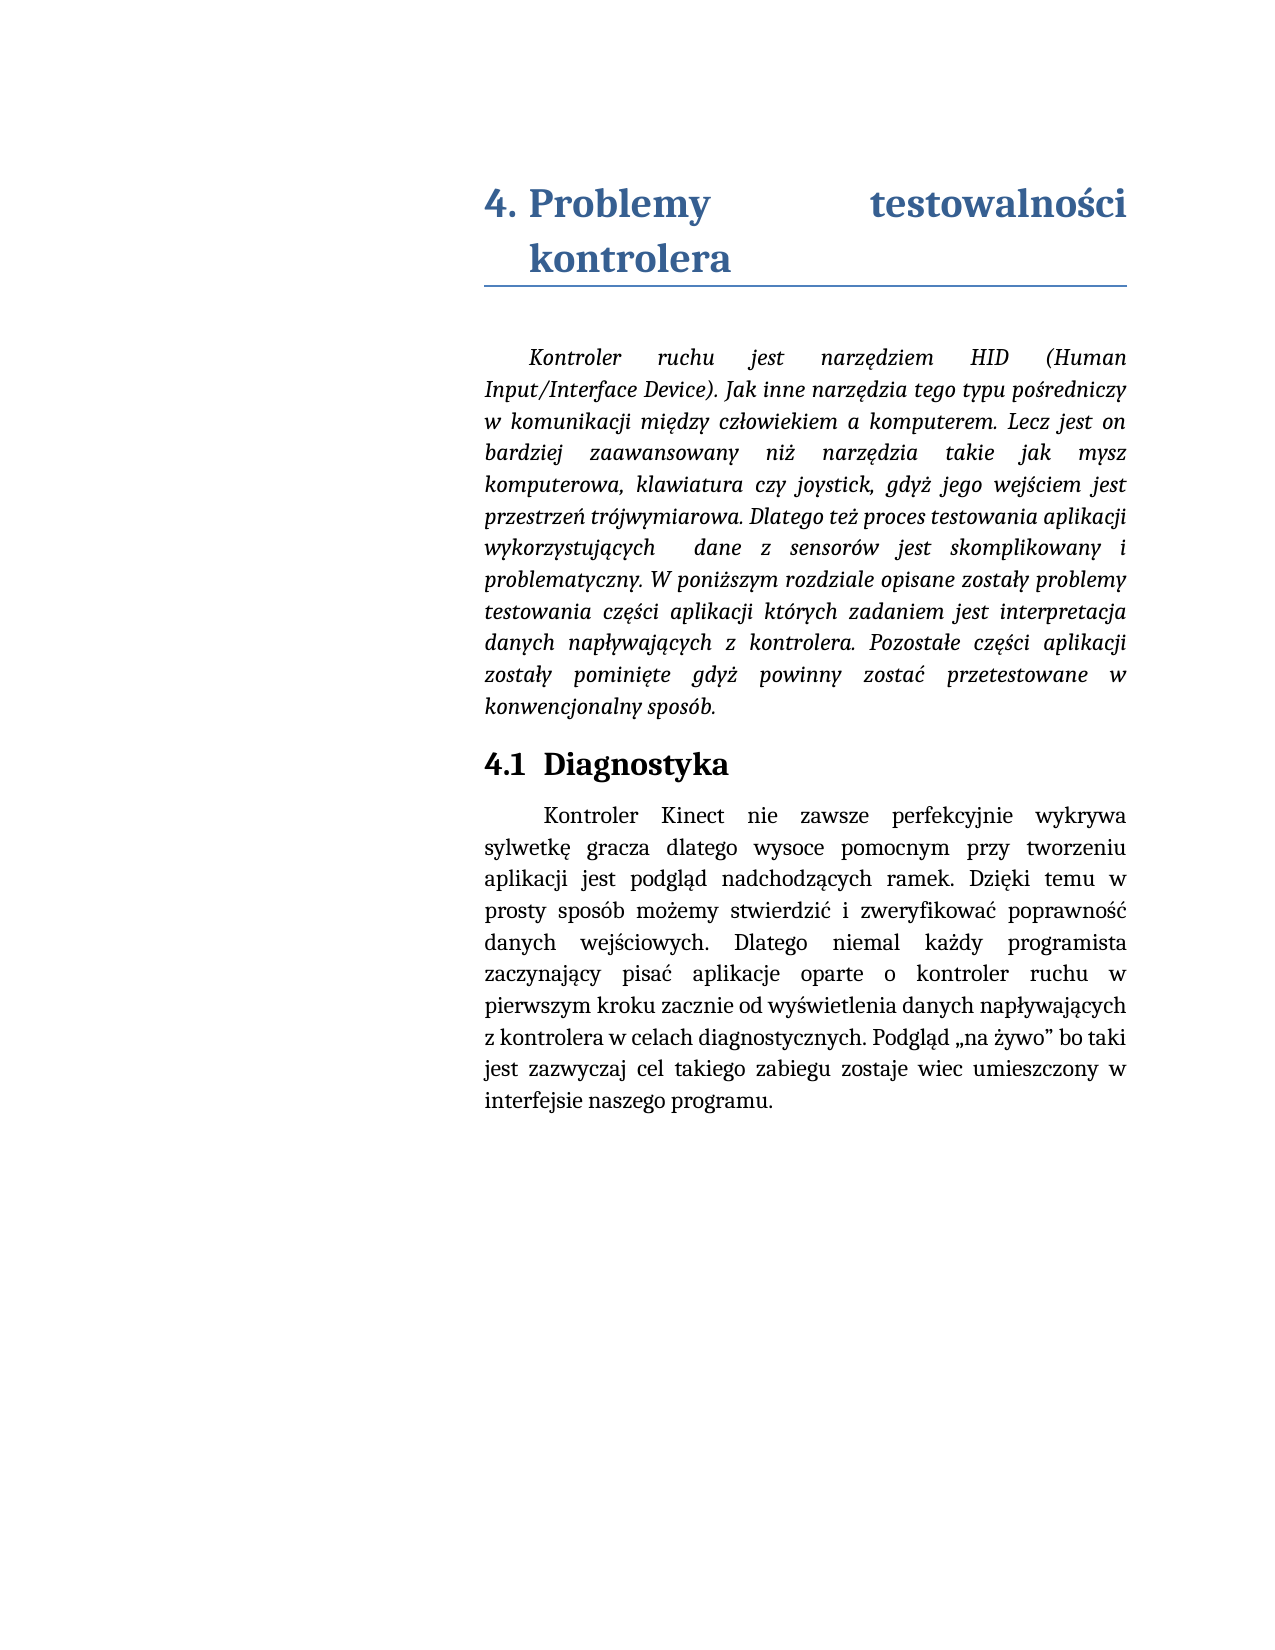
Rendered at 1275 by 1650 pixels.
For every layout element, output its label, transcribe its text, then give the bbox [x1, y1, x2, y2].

text Problemy testowalności kontrolera [484, 180, 1127, 285]
text Kontroler ruchu jest narzędziem HID (Human Input/Interface Device). Jak inne narzędzia tego typu pośredniczy w komunikacji między człowiekiem a komputerem. Lecz jest on bardziej zaawansowany niż narzędzia takie jak mysz komputerowa, klawiatura czy joystick, gdyż jego wejściem jest przestrzeń trójwymiarowa. Dlatego też proces testowania aplikacji wykorzystujących dane z sensorów jest skomplikowany i problematyczny. W poniższym rozdziale opisane zostały problemy testowania części aplikacji których zadaniem jest interpretacja danych napływających z kontrolera. Pozostałe części aplikacji zostały pominięte gdyż powinny zostać przetestowane w konwencjonalny sposób. [484, 344, 1127, 720]
text Kontroler Kinect nie zawsze perfekcyjnie wykrywa sylwetkę gracza dlatego wysoce pomocnym przy tworzeniu aplikacji jest podgląd nadchodzących ramek. Dzięki temu w prosty sposób możemy stwierdzić i zweryfikować poprawność danych wejściowych. Dlatego niemal każdy programista zaczynający pisać aplikacje oparte o kontroler ruchu w pierwszym kroku zacznie od wyświetlenia danych napływających z kontrolera w celach diagnostycznych. Podgląd „na żywo” bo taki jest zazwyczaj cel takiego zabiegu zostaje wiec umieszczony w interfejsie naszego programu. [484, 802, 1127, 1114]
text Diagnostyka [484, 745, 1127, 783]
